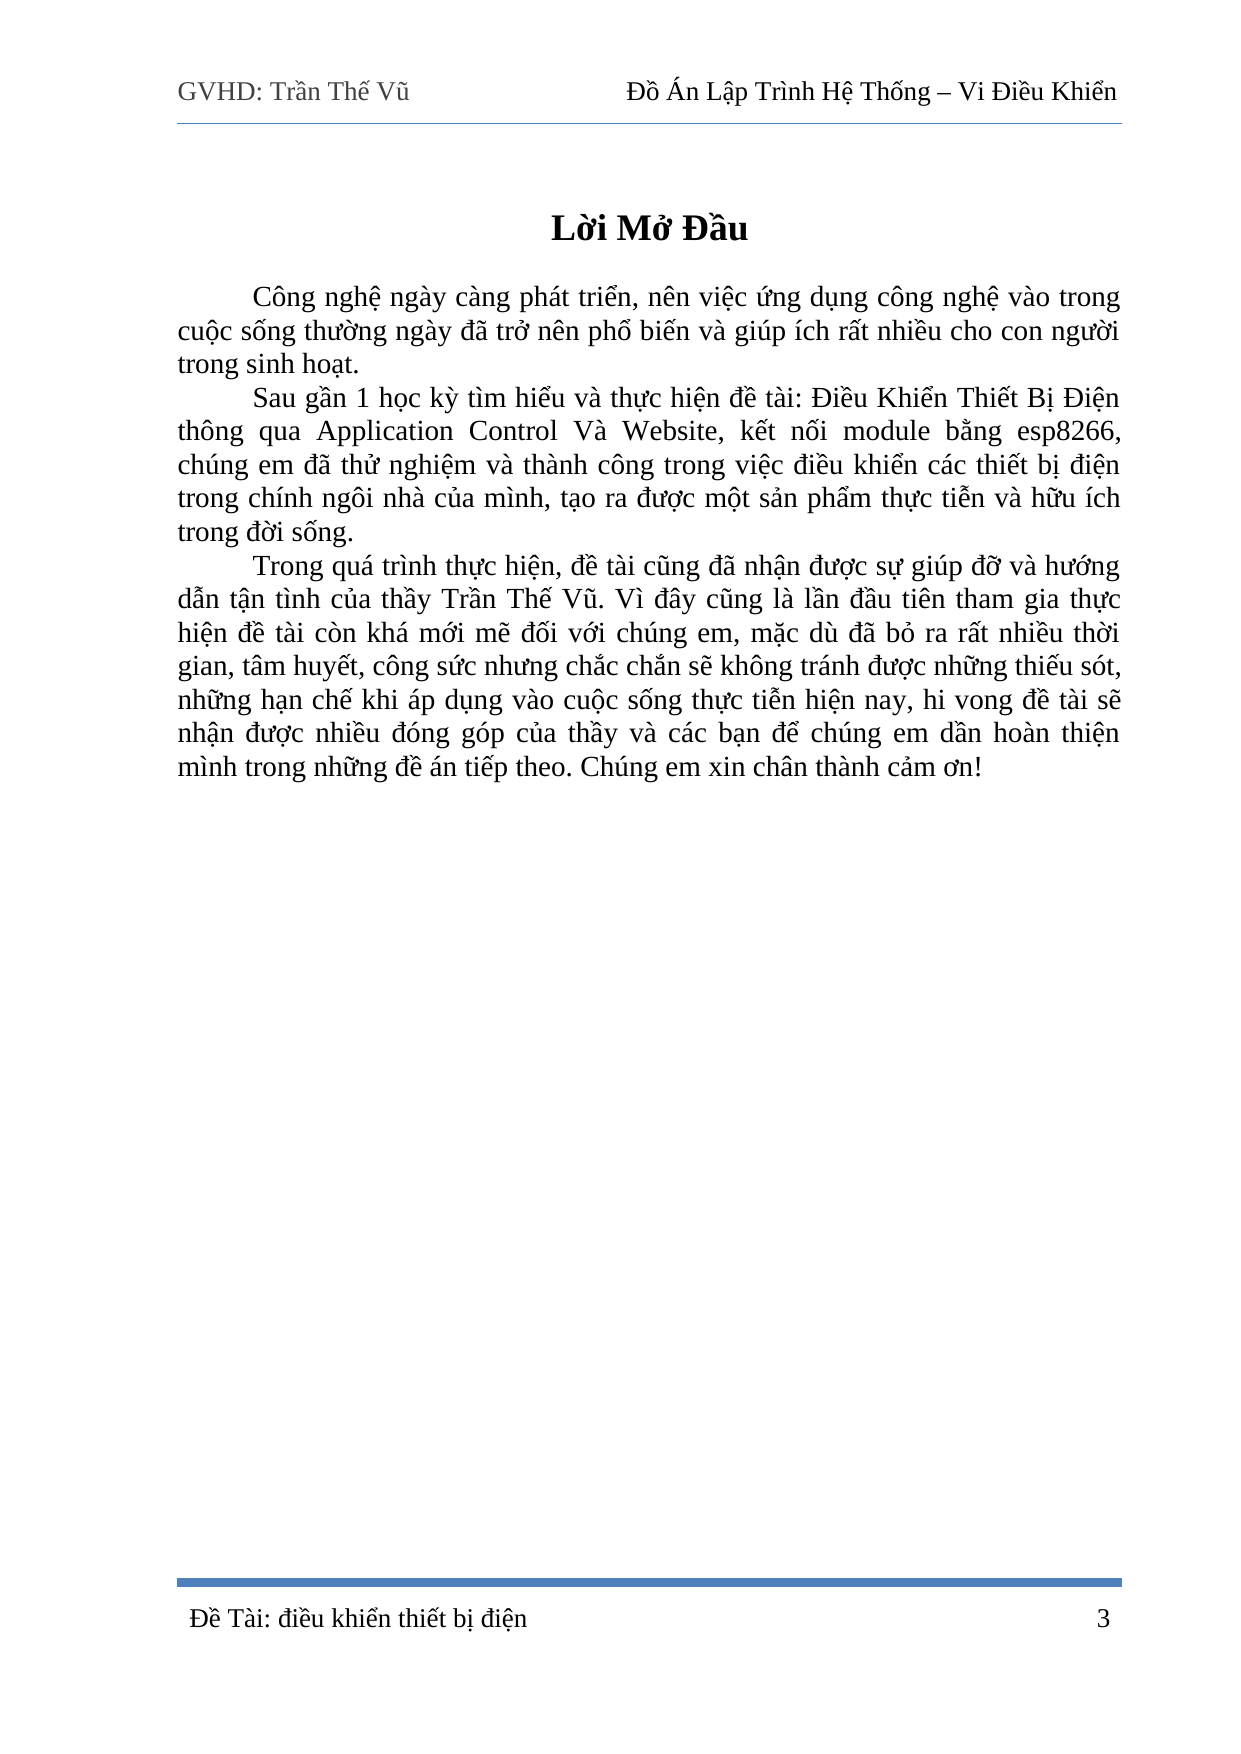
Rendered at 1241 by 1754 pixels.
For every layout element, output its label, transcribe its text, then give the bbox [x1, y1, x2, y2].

subtitle Lời Mở Đầu [177, 205, 1122, 248]
text Sau gần 1 học kỳ tìm hiểu và thực hiện đề tài: Điều Khiển Thiết Bị Điện thông qua Application Control Và Website, kết nối module bằng esp8266, chúng em đã thử nghiệm và thành công trong việc điều khiển các thiết bị điện trong chính ngôi nhà của mình, tạo ra được một sản phẩm thực tiễn và hữu ích trong đời sống. [177, 380, 1122, 548]
text Công nghệ ngày càng phát triển, nên việc ứng dụng công nghệ vào trong cuộc sống thường ngày đã trở nên phổ biến và giúp ích rất nhiều cho con người trong sinh hoạt. [177, 279, 1122, 380]
text Trong quá trình thực hiện, đề tài cũng đã nhận được sự giúp đỡ và hướng dẫn tận tình của thầy Trần Thế Vũ. Vì đây cũng là lần đầu tiên tham gia thực hiện đề tài còn khá mới mẽ đối với chúng em, mặc dù đã bỏ ra rất nhiều thời gian, tâm huyết, công sức nhưng chắc chắn sẽ không tránh được những thiếu sót, những hạn chế khi áp dụng vào cuộc sống thực tiễn hiện nay, hi vong đề tài sẽ nhận được nhiều đóng góp của thầy và các bạn để chúng em dần hoàn thiện mình trong những đề án tiếp theo. Chúng em xin chân thành cảm ơn! [177, 548, 1122, 782]
